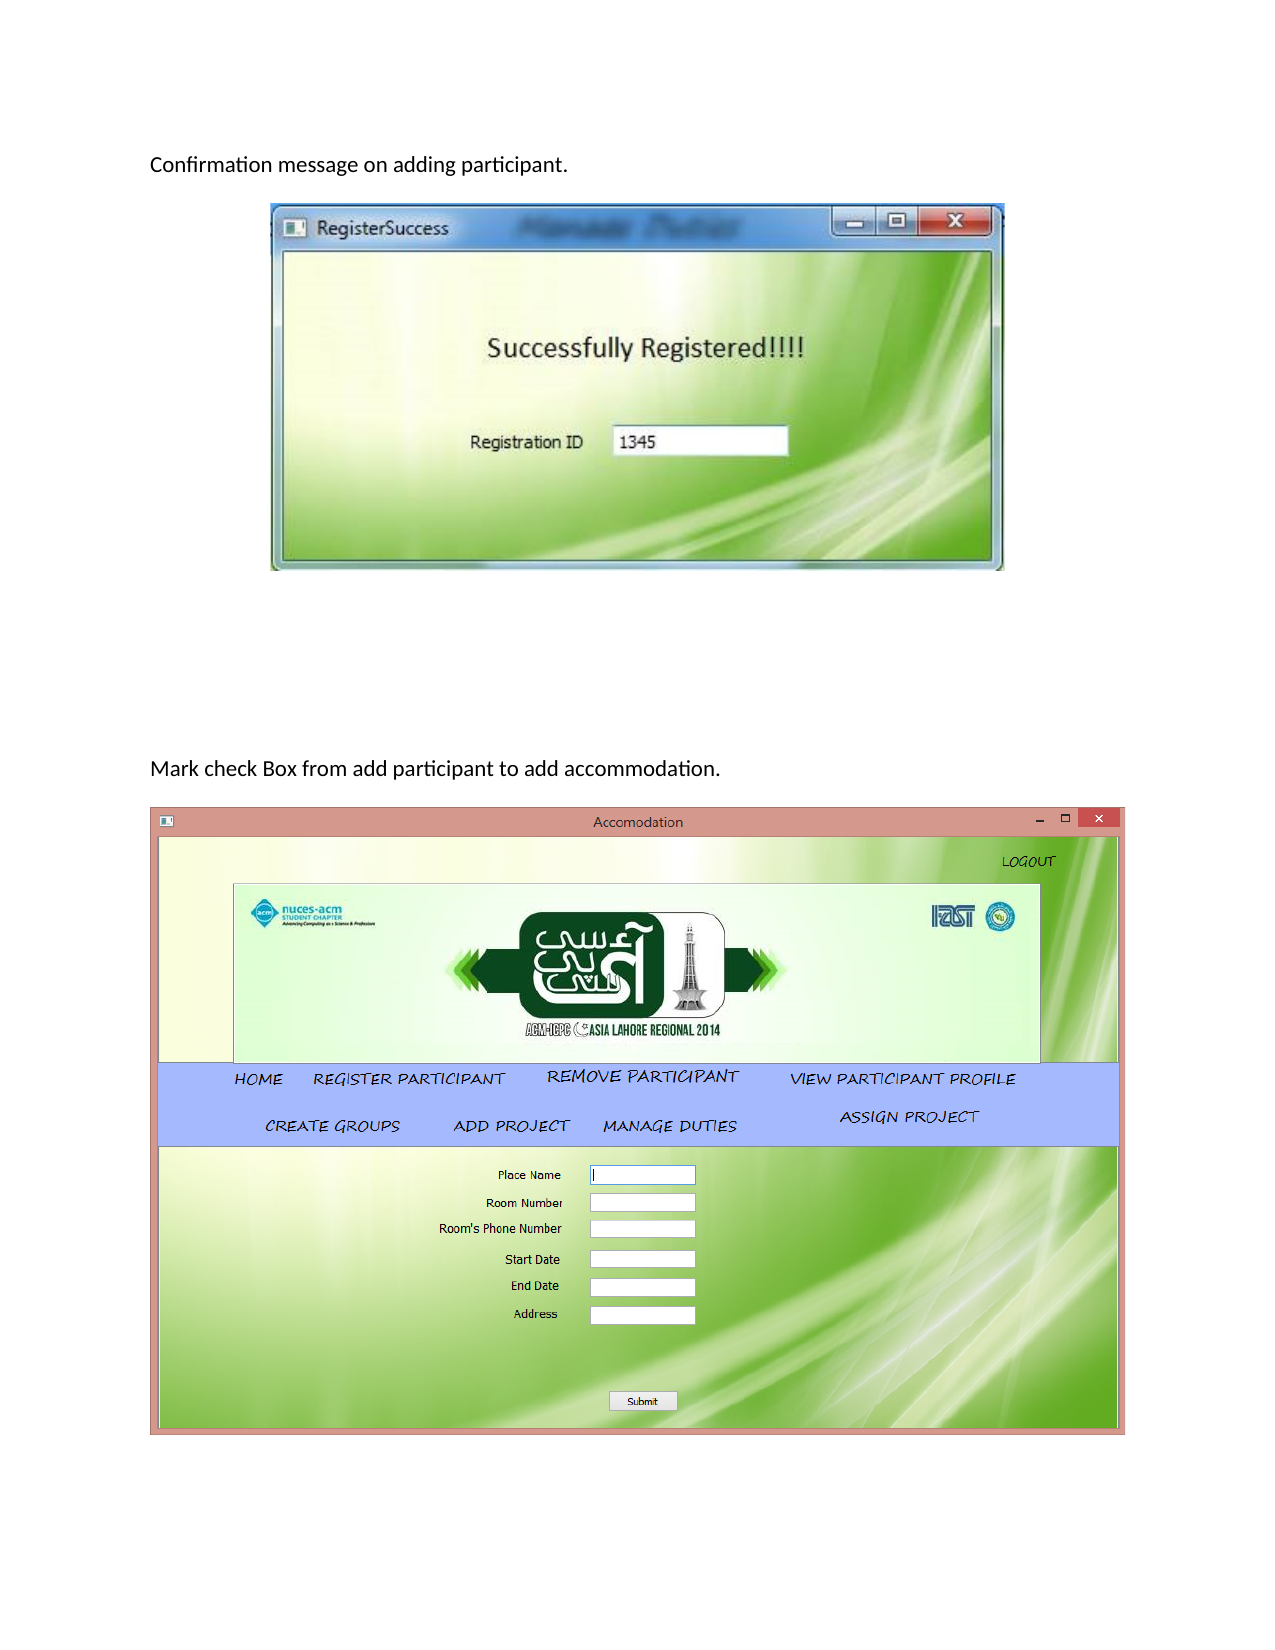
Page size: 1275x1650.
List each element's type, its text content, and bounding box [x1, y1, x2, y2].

text Mark check Box from add participant to add accommodation. [150, 754, 1125, 782]
text Confirmation message on adding participant. [150, 150, 1125, 178]
picture [150, 807, 1125, 1435]
picture [270, 203, 1005, 571]
